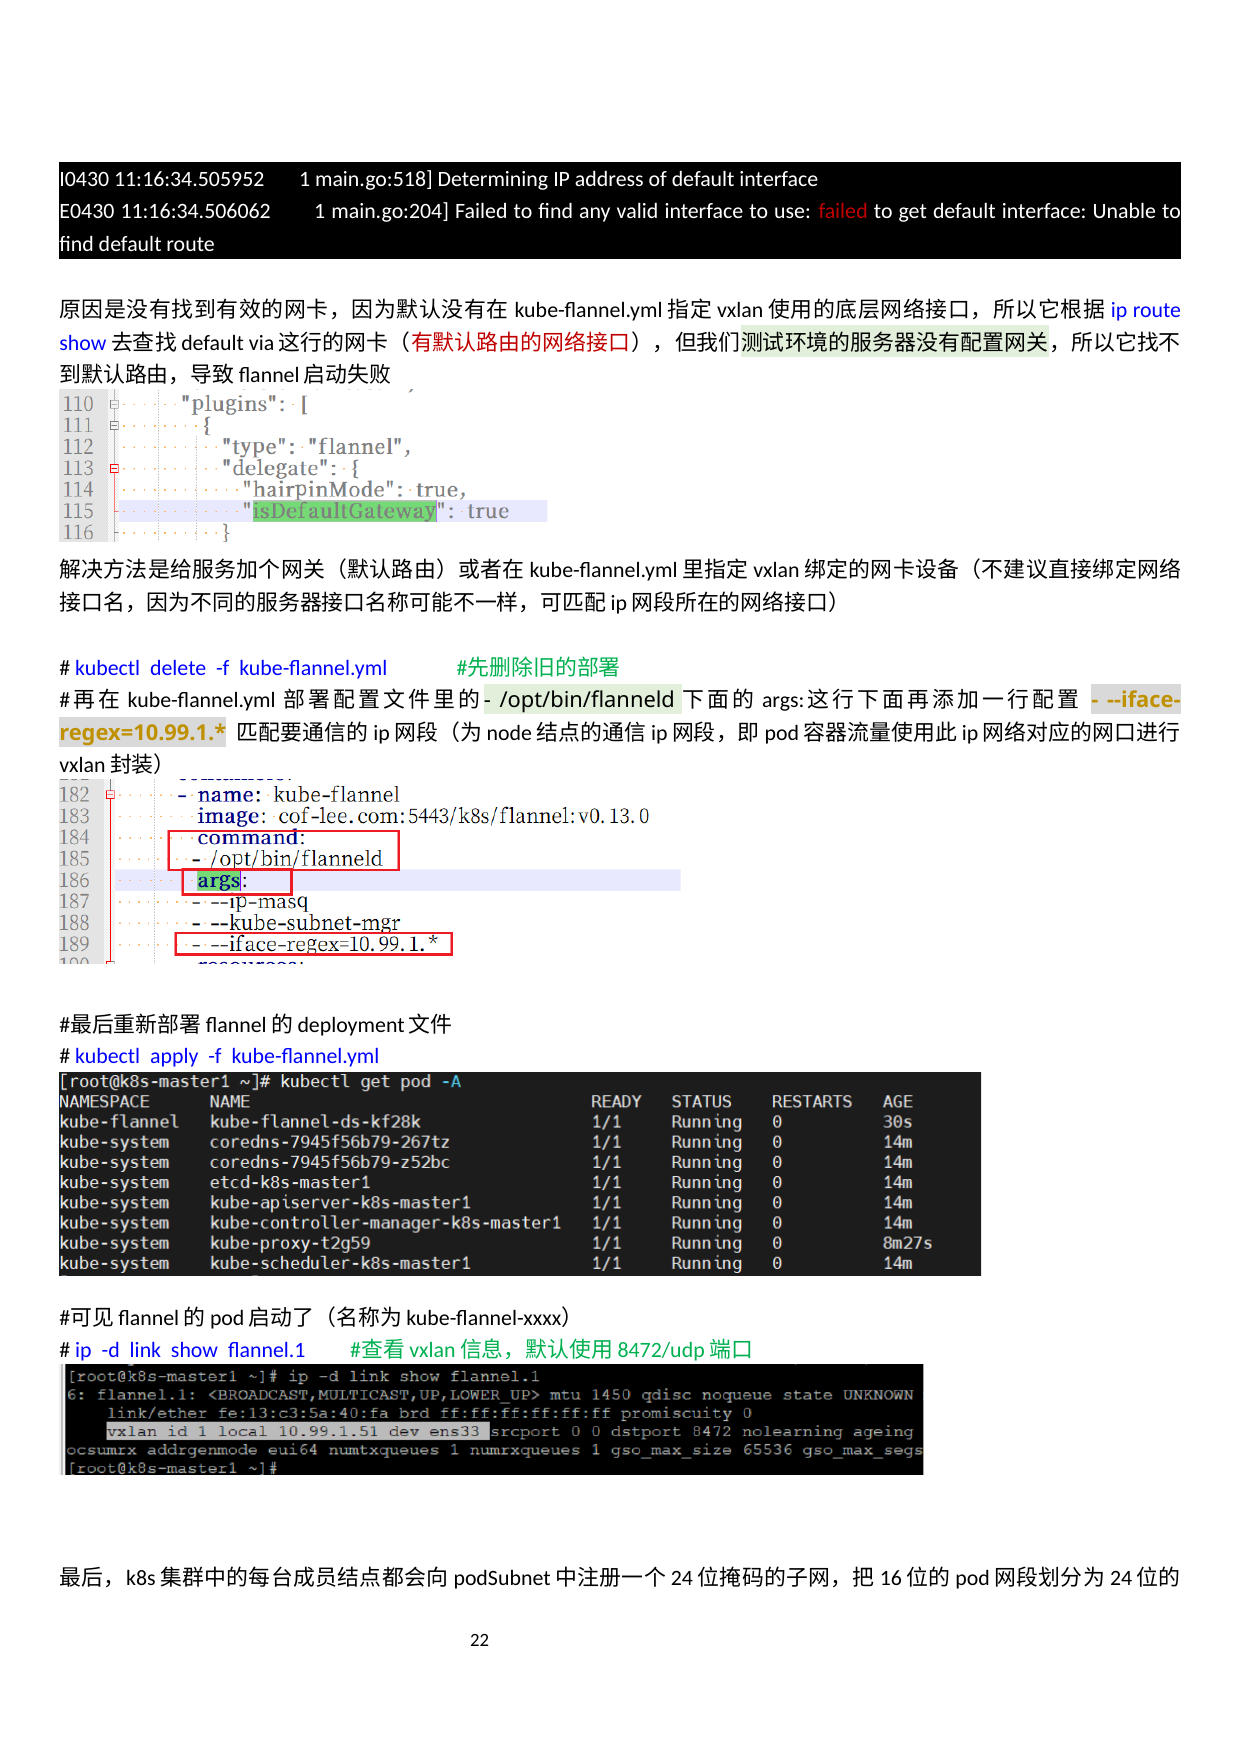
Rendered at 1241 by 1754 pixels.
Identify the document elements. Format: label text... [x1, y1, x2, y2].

text # kubectl apply -f kube-flannel.yml [59, 1039, 1181, 1072]
text 解决方法是给服务加个网关（默认路由）或者在kube-flannel.yml里指定vxlan绑定的网卡设备（不建议直接绑定网络接口名，因为不同的服务器接口名称可能不一样，可匹配ip网段所在的网络接口） [59, 552, 1181, 617]
picture [59, 1364, 924, 1475]
picture [59, 389, 548, 542]
text E0430 11:16:34.506062 1 main.go:204] Failed to find any valid interface to use: failed to get default interface: Unable to find default route [59, 194, 1181, 259]
text #可见flannel的pod启动了（名称为kube-flannel-xxxx） [59, 1299, 1181, 1332]
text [59, 1559, 1181, 1592]
picture [59, 1072, 982, 1276]
picture [59, 779, 681, 964]
text #再在kube-flannel.yml部署配置文件里的- /opt/bin/flanneld下面的args:这行下面再添加一行配置 - --iface-regex=10.99.1.* 匹配要通信的ip网段（为node结点的通信ip网段，即pod容器流量使用此ip网络对应的网口进行vxlan封装） [59, 682, 1181, 779]
text #最后重新部署flannel的deployment文件 [59, 1007, 1181, 1039]
text # kubectl delete -f kube-flannel.yml #先删除旧的部署 [59, 649, 1181, 682]
text I0430 11:16:34.505952 1 main.go:518] Determining IP address of default interface [59, 162, 1181, 194]
text 原因是没有找到有效的网卡，因为默认没有在kube-flannel.yml指定vxlan使用的底层网络接口，所以它根据ip route show去查找default via这行的网卡（有默认路由的网络接口），但我们测试环境的服务器没有配置网关，所以它找不到默认路由，导致flannel启动失败 [59, 292, 1181, 389]
text # ip -d link show flannel.1 #查看vxlan信息，默认使用8472/udp端口 [59, 1332, 1181, 1364]
